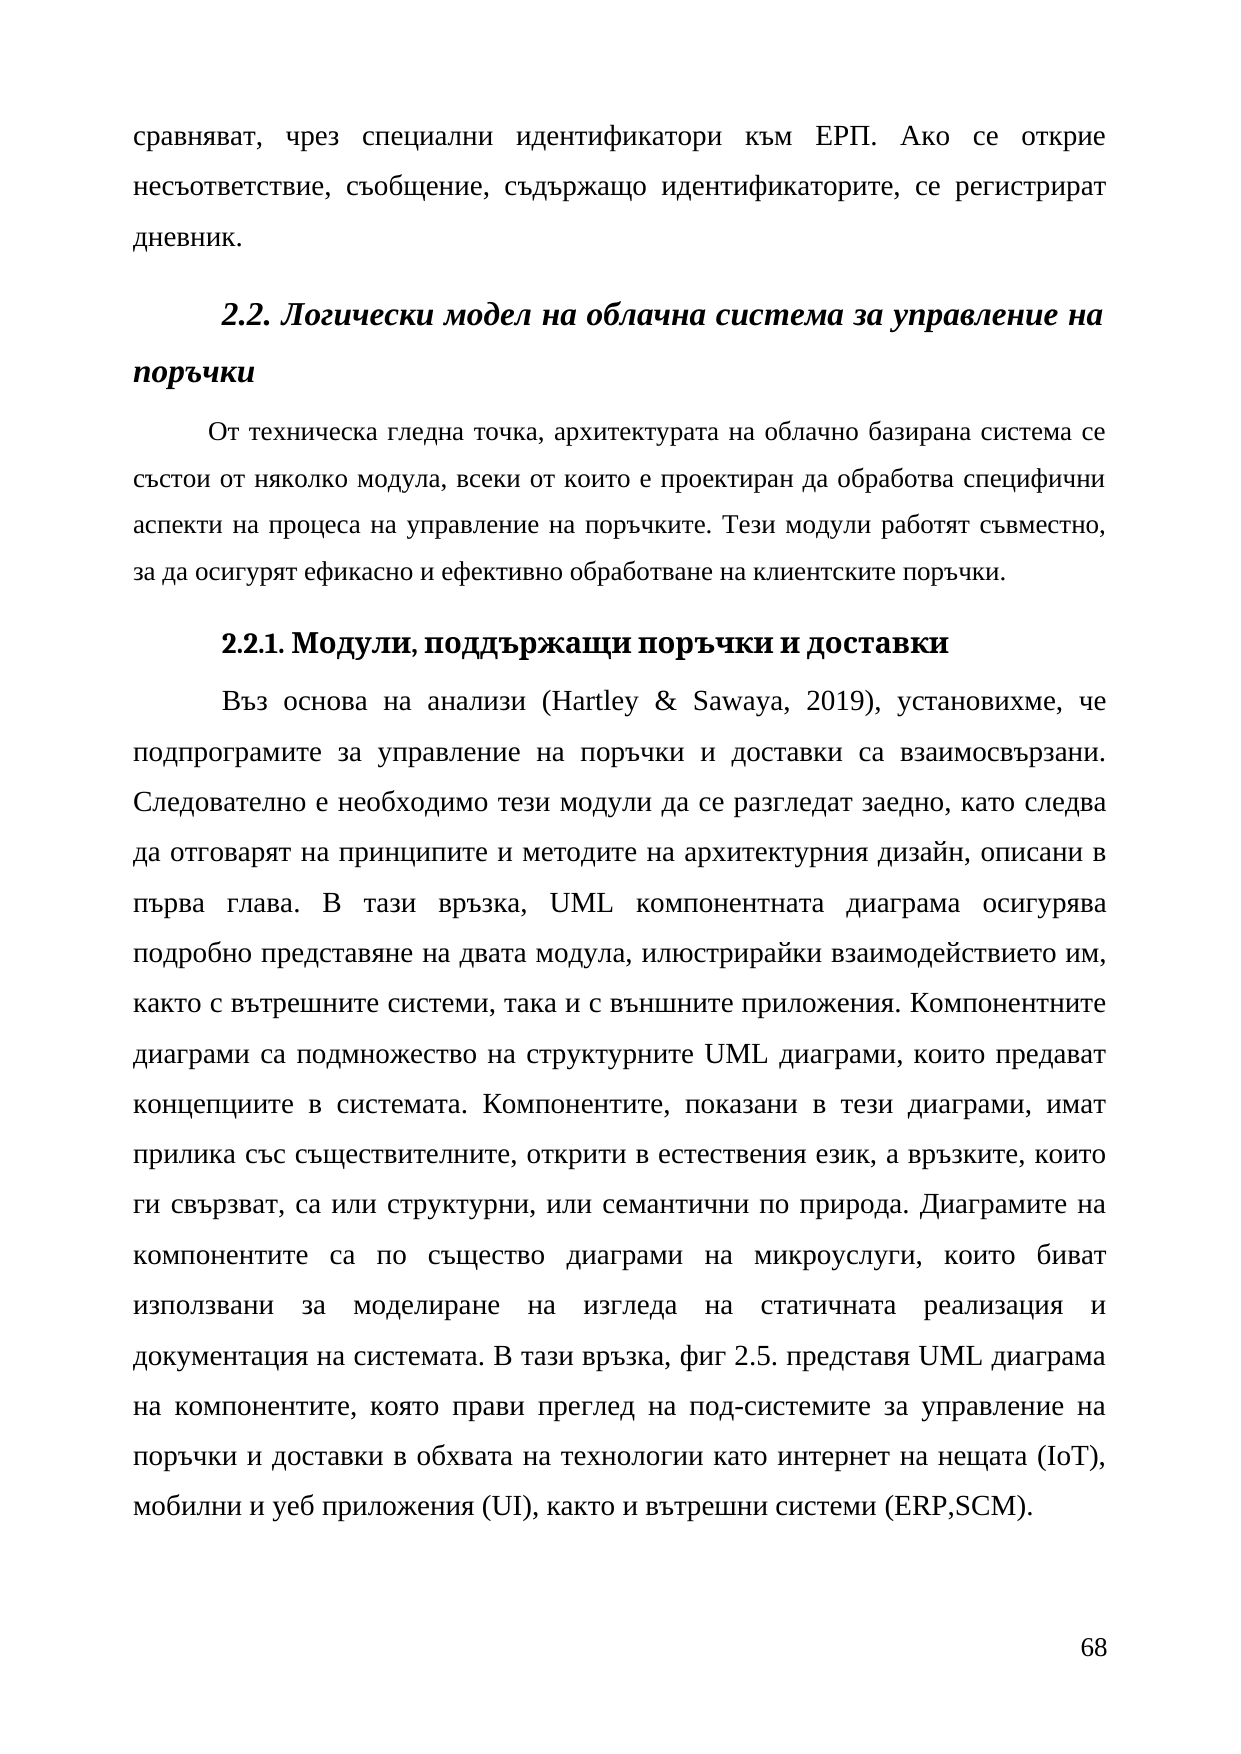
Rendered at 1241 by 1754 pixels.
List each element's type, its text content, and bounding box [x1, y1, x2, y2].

subtitle 2.2. Логически модел на облачна система за управление на поръчки [133, 294, 1107, 390]
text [133, 118, 1107, 252]
subtitle 2.2.1. Модули, поддържащи поръчки и доставки [133, 627, 1107, 661]
text Въз основа на анализи (Hartley & Sawaya, 2019), установихме, че подпрограмите за управление на поръчки и доставки са взаимосвързани. Следователно е необходимо тези модули да се разгледат заедно, като следва да отговарят на принципите и методите на архитектурния дизайн, описани в първа глава. В тази връзка, UML компонентната диаграма осигурява подробно представяне на двата модула, илюстрирайки взаимодействието им, както с вътрешните системи, така и с външните приложения. Компонентните диаграми са подмножество на структурните UML диаграми, които предават концепциите в системата. Компонентите, показани в тези диаграми, имат прилика със съществителните, открити в естествения език, а връзките, които ги свързват, са или структурни, или семантични по природа. Диаграмите на компонентите са по същество диаграми на микроуслуги, които биват използвани за моделиране на изгледа на статичната реализация и документация на системата. В тази връзка, фиг 2.5. представя UML диаграма на компонентите, която прави преглед на под-системите за управление на поръчки и доставки в обхвата на технологии като интернет на нещата (IoT), мобилни и уеб приложения (UI), както и вътрешни системи (ERP,SCM). [133, 683, 1107, 1522]
text От техническа гледна точка, архитектурата на облачно базирана система се състои от няколко модула, всеки от които е проектиран да обработва специфични аспекти на процеса на управление на поръчките. Тези модули работят съвместно, за да осигурят ефикасно и ефективно обработване на клиентските поръчки. [133, 415, 1107, 586]
